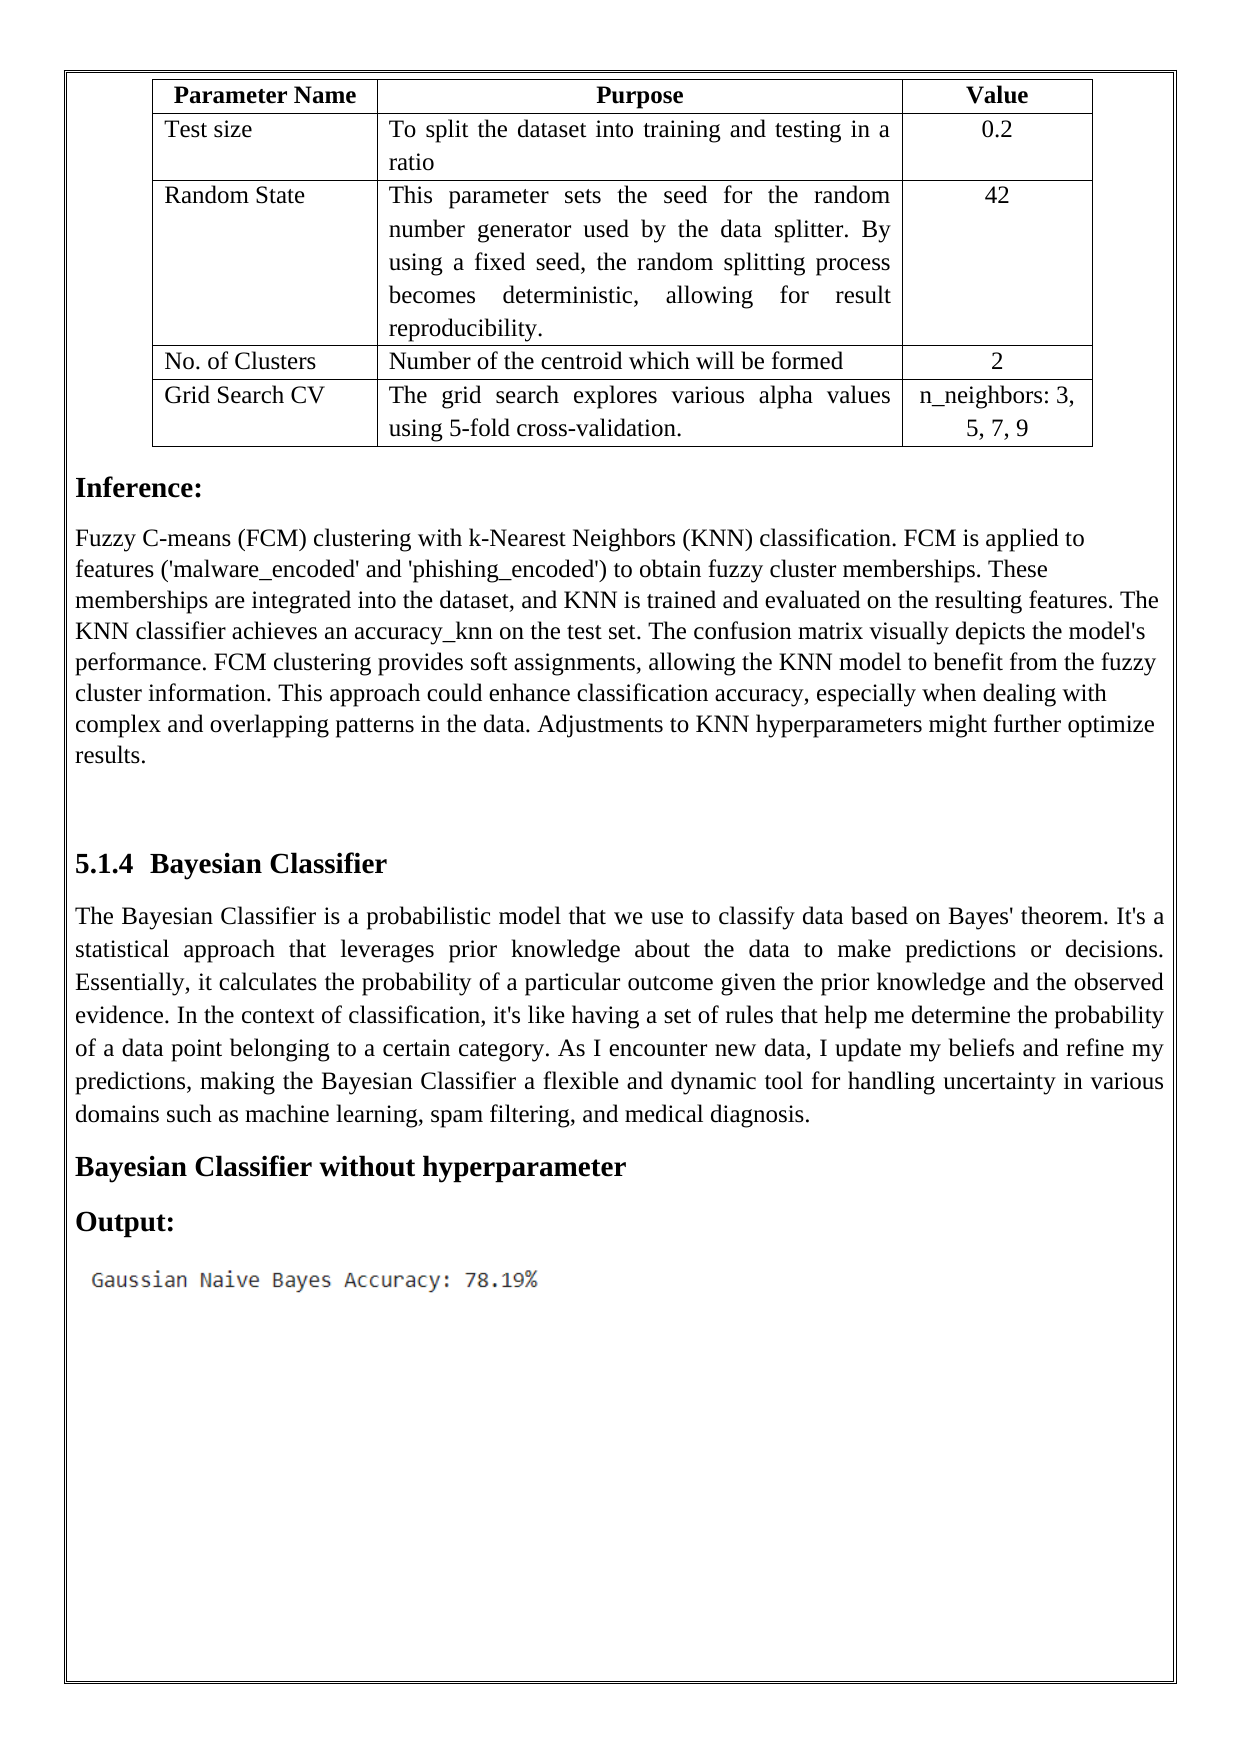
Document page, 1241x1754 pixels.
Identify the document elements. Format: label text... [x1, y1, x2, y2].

text Bayesian Classifier without hyperparameter [75, 1149, 1165, 1182]
table_cell n_neighbors: 3, 5, 7, 9 [903, 380, 1092, 446]
table_cell 0.2 [903, 114, 1092, 179]
table_header Purpose [378, 80, 902, 113]
table_cell 2 [903, 346, 1092, 379]
table_cell Grid Search CV [153, 380, 377, 446]
table_cell Number of the centroid which will be formed [378, 346, 902, 379]
list Bayesian Classifier [75, 846, 1165, 879]
text Output: [75, 1204, 1165, 1238]
text Inference: [75, 470, 1165, 503]
table_cell 42 [903, 181, 1092, 345]
table_cell This parameter sets the seed for the random number generator used by the data splitter. By using a fixed seed, the random splitting process becomes deterministic, allowing for result reproducibility. [378, 181, 902, 345]
table_header Value [903, 80, 1092, 113]
table_cell Test size [153, 114, 377, 179]
table_cell Random State [153, 181, 377, 345]
table_cell The grid search explores various alpha values using 5-fold cross-validation. [378, 380, 902, 446]
table_header Parameter Name [153, 80, 377, 113]
table_cell To split the dataset into training and testing in a ratio [378, 114, 902, 179]
picture [75, 1259, 574, 1300]
text The Bayesian Classifier is a probabilistic model that we use to classify data based on Bayes' theorem. It's a statistical approach that leverages prior knowledge about the data to make predictions or decisions. Essentially, it calculates the probability of a particular outcome given the prior knowledge and the observed evidence. In the context of classification, it's like having a set of rules that help me determine the probability of a data point belonging to a certain category. As I encounter new data, I update my beliefs and refine my predictions, making the Bayesian Classifier a flexible and dynamic tool for handling uncertainty in various domains such as machine learning, spam filtering, and medical diagnosis. [75, 901, 1165, 1128]
text Fuzzy C-means (FCM) clustering with k-Nearest Neighbors (KNN) classification. FCM is applied to features ('malware_encoded' and 'phishing_encoded') to obtain fuzzy cluster memberships. These memberships are integrated into the dataset, and KNN is trained and evaluated on the resulting features. The KNN classifier achieves an accuracy_knn on the test set. The confusion matrix visually depicts the model's performance. FCM clustering provides soft assignments, allowing the KNN model to benefit from the fuzzy cluster information. This approach could enhance classification accuracy, especially when dealing with complex and overlapping patterns in the data. Adjustments to KNN hyperparameters might further optimize results. [75, 523, 1165, 769]
table_cell No. of Clusters [153, 346, 377, 379]
